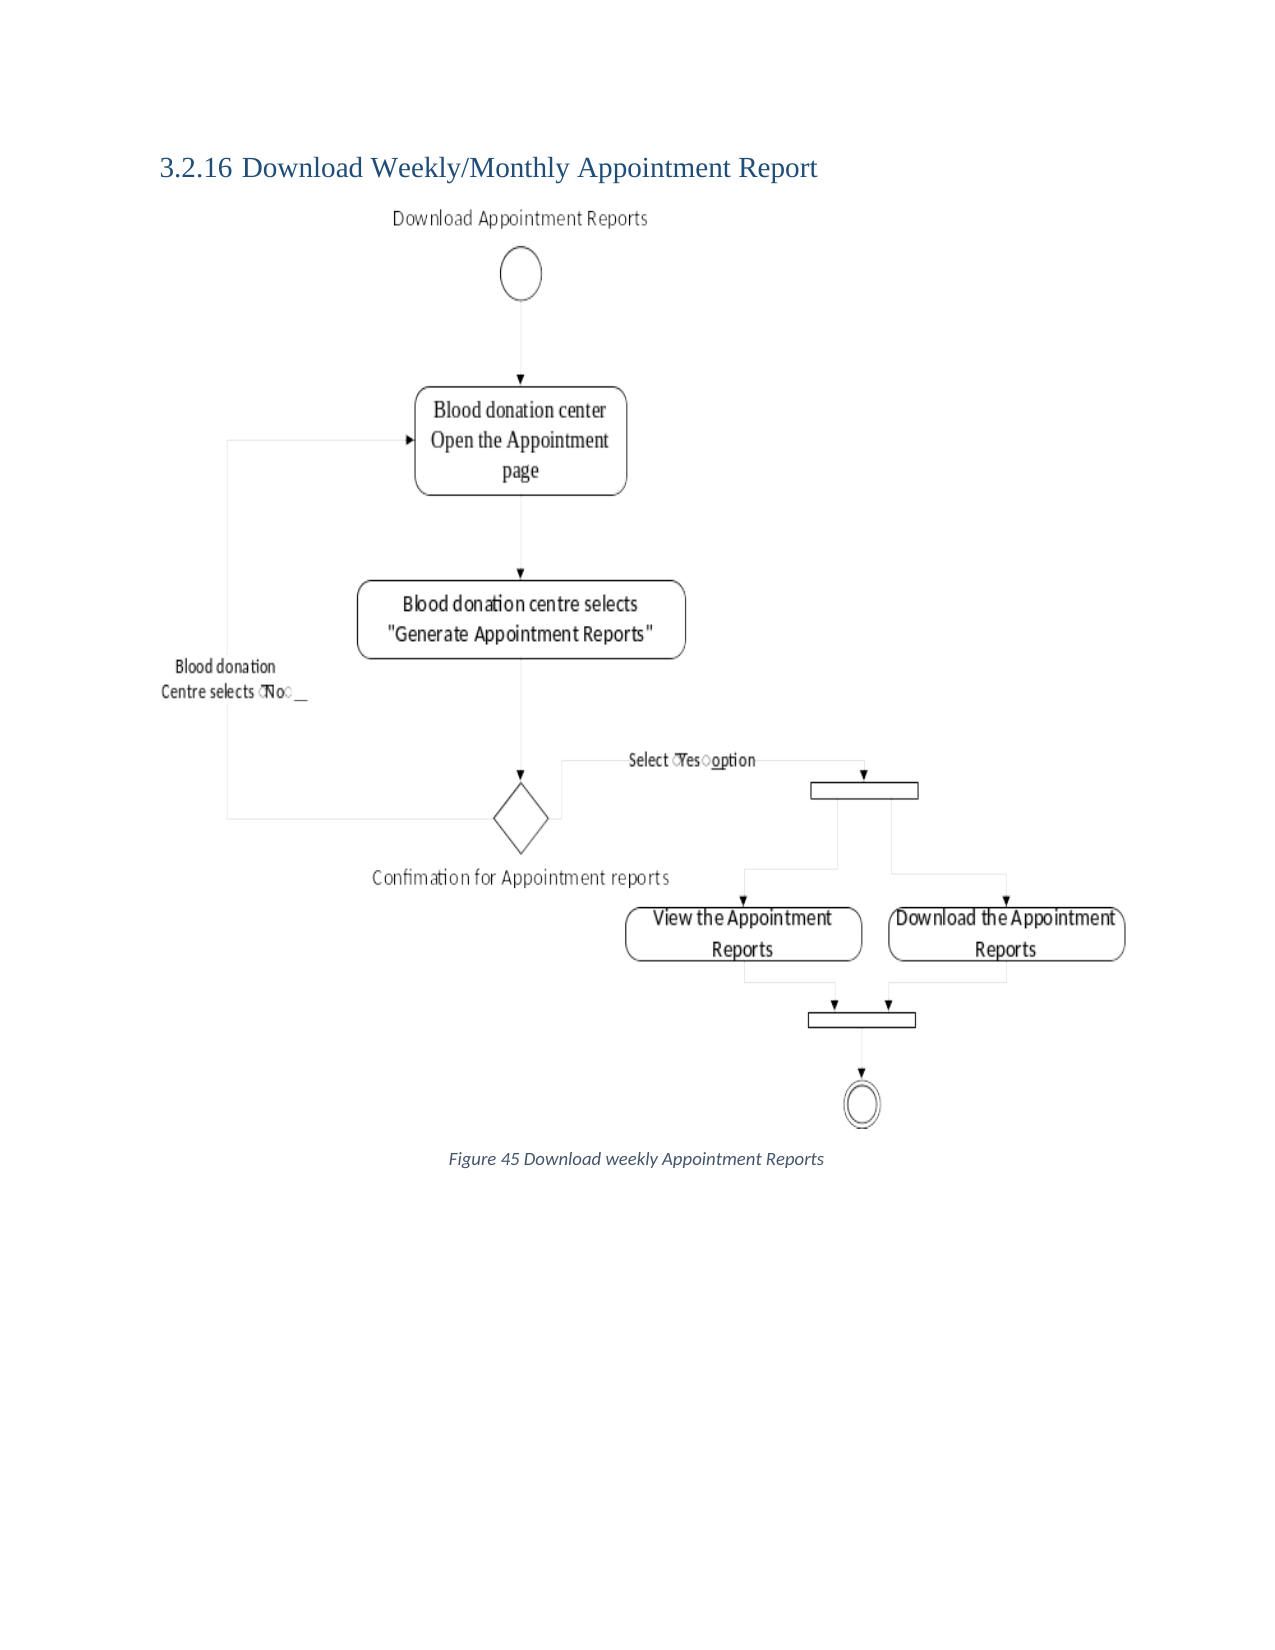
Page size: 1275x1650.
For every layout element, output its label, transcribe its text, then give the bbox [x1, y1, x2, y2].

subtitle Download Weekly/Monthly Appointment Report [159, 150, 1125, 183]
